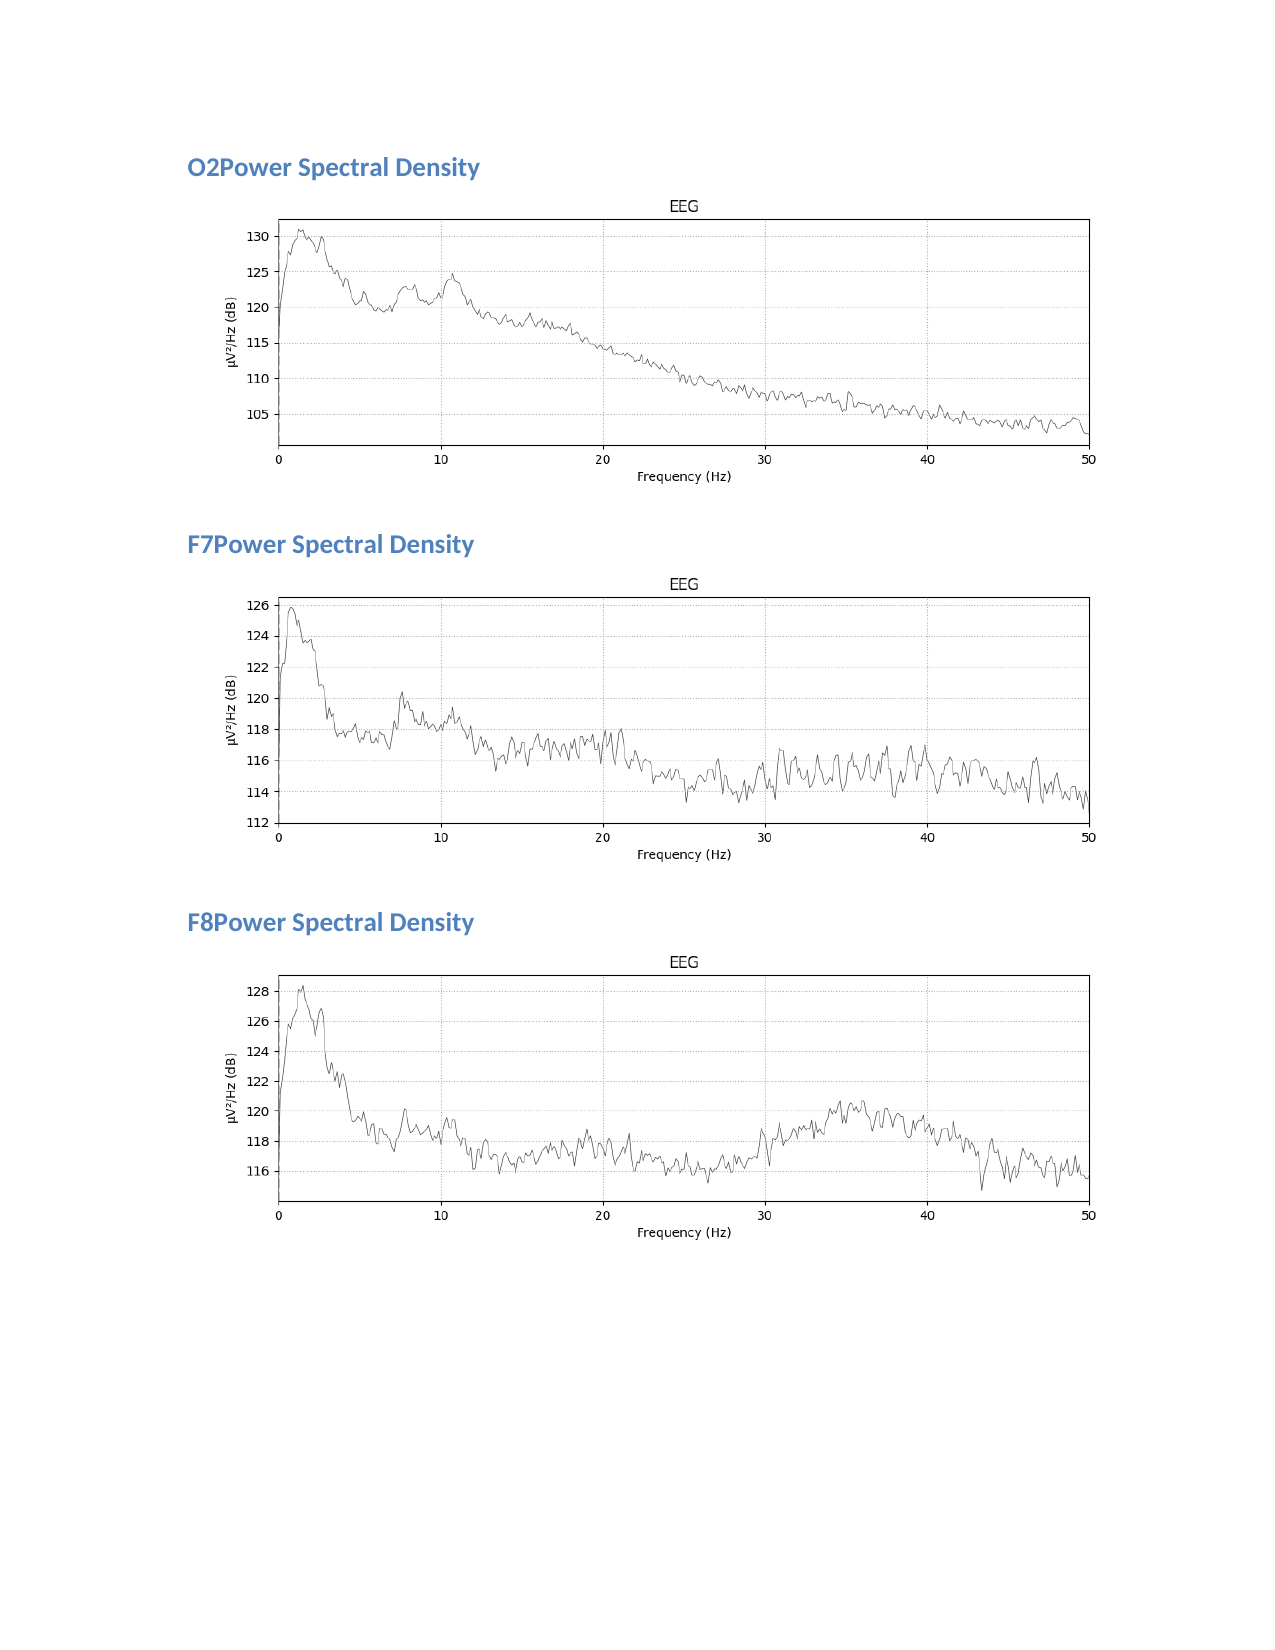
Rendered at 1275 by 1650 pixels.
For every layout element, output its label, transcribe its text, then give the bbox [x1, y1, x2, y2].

subtitle F7Power Spectral Density [187, 528, 1087, 561]
picture [206, 565, 1107, 881]
picture [206, 187, 1107, 503]
subtitle O2Power Spectral Density [187, 150, 1087, 183]
subtitle F8Power Spectral Density [187, 905, 1087, 938]
picture [206, 943, 1107, 1259]
